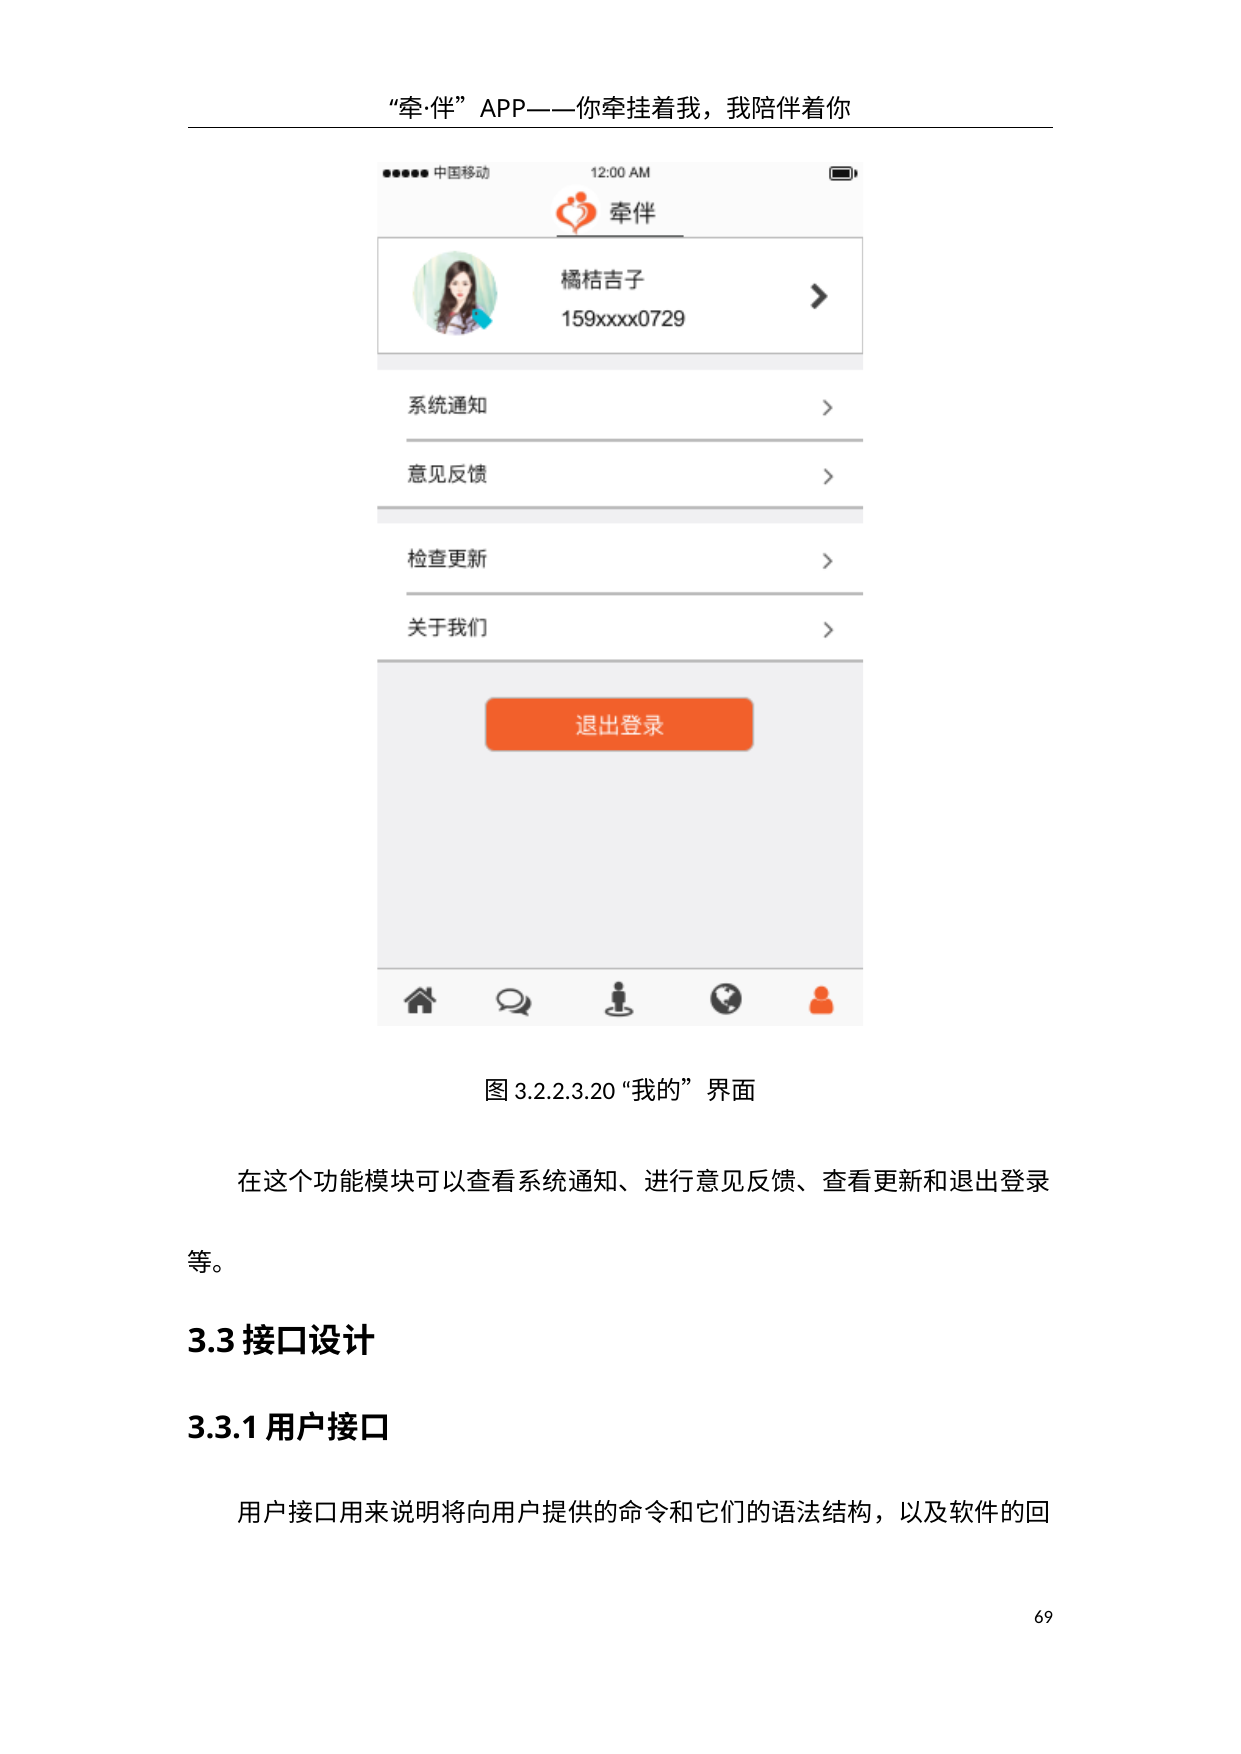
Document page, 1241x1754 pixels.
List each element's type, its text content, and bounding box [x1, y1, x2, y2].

text 3.3.1用户接口 [187, 1392, 1053, 1457]
text 在这个功能模块可以查看系统通知、进行意见反馈、查看更新和退出登录等。 [187, 1147, 1053, 1293]
text 图3.2.2.3.20 “我的”界面 [187, 1056, 1053, 1121]
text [187, 1478, 1053, 1543]
text 3.3接口设计 [187, 1305, 1053, 1370]
picture [377, 162, 864, 1026]
